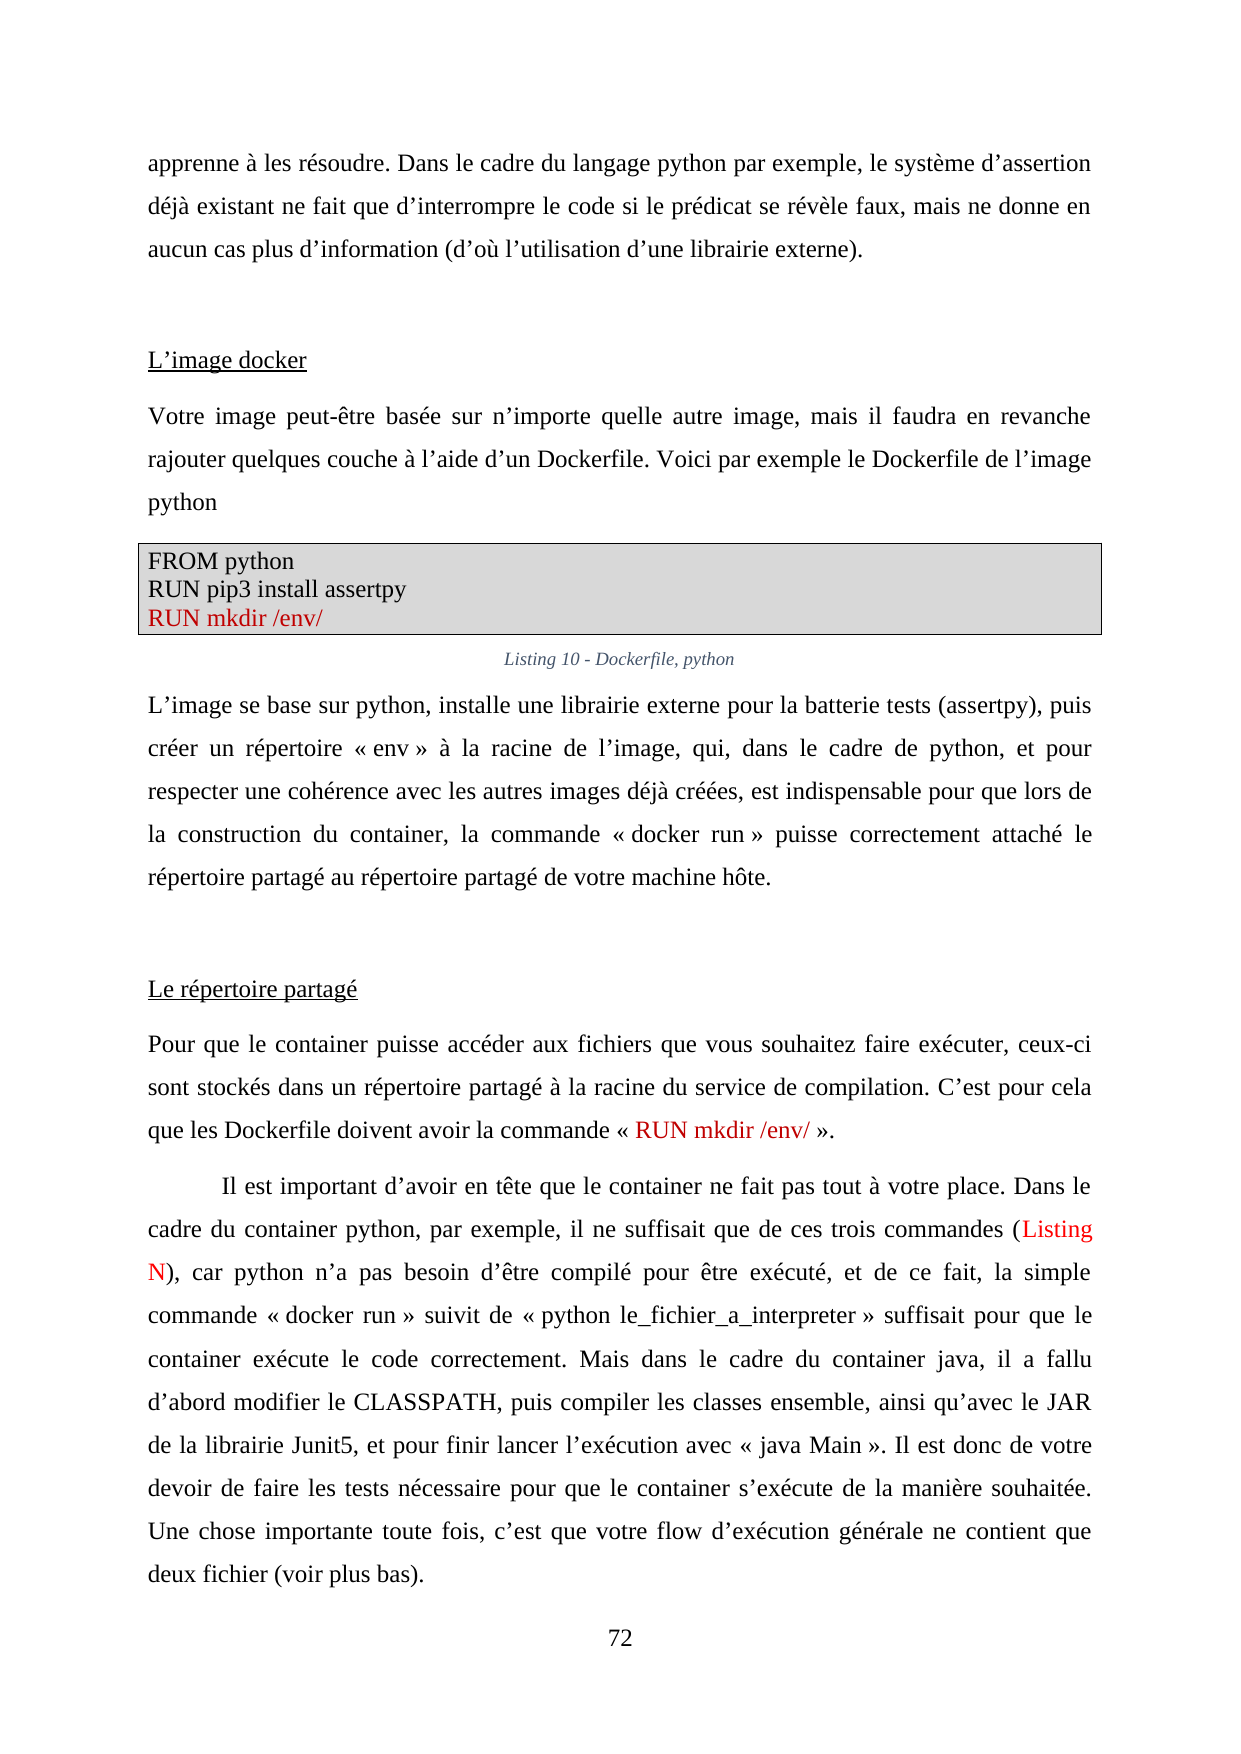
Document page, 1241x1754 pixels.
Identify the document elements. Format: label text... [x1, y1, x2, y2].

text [148, 148, 1093, 263]
text Il est important d’avoir en tête que le container ne fait pas tout à votre place. Dans le cadre du container python, par exemple, il ne suffisait que de ces trois commandes (Listing N), car python n’a pas besoin d’être compilé pour être exécuté, et de ce fait, la simple commande « docker run » suivit de « python le_fichier_a_interpreter » suffisait pour que le container exécute le code correctement. Mais dans le cadre du container java, il a fallu d’abord modifier le CLASSPATH, puis compiler les classes ensemble, ainsi qu’avec le JAR de la librairie Junit5, et pour finir lancer l’exécution avec « java Main ». Il est donc de votre devoir de faire les tests nécessaire pour que le container s’exécute de la manière souhaitée. Une chose importante toute fois, c’est que votre flow d’exécution générale ne contient que deux fichier (voir plus bas). [148, 1171, 1093, 1588]
text L’image docker [148, 345, 1093, 374]
text Listing 10 - Dockerfile, python [148, 648, 1093, 669]
list FROM python RUN pip3 install assertpy RUN mkdir /env/ [139, 544, 1101, 634]
text Pour que le container puisse accéder aux fichiers que vous souhaitez faire exécuter, ceux-ci sont stockés dans un répertoire partagé à la racine du service de compilation. C’est pour cela que les Dockerfile doivent avoir la commande « RUN mkdir /env/ ». [148, 1029, 1093, 1144]
text L’image se base sur python, installe une librairie externe pour la batterie tests (assertpy), puis créer un répertoire « env » à la racine de l’image, qui, dans le cadre de python, et pour respecter une cohérence avec les autres images déjà créées, est indispensable pour que lors de la construction du container, la commande « docker run » puisse correctement attaché le répertoire partagé au répertoire partagé de votre machine hôte. [148, 690, 1093, 891]
text Votre image peut-être basée sur n’importe quelle autre image, mais il faudra en revanche rajouter quelques couche à l’aide d’un Dockerfile. Voici par exemple le Dockerfile de l’image python [148, 401, 1093, 516]
text Le répertoire partagé [148, 974, 1093, 1002]
